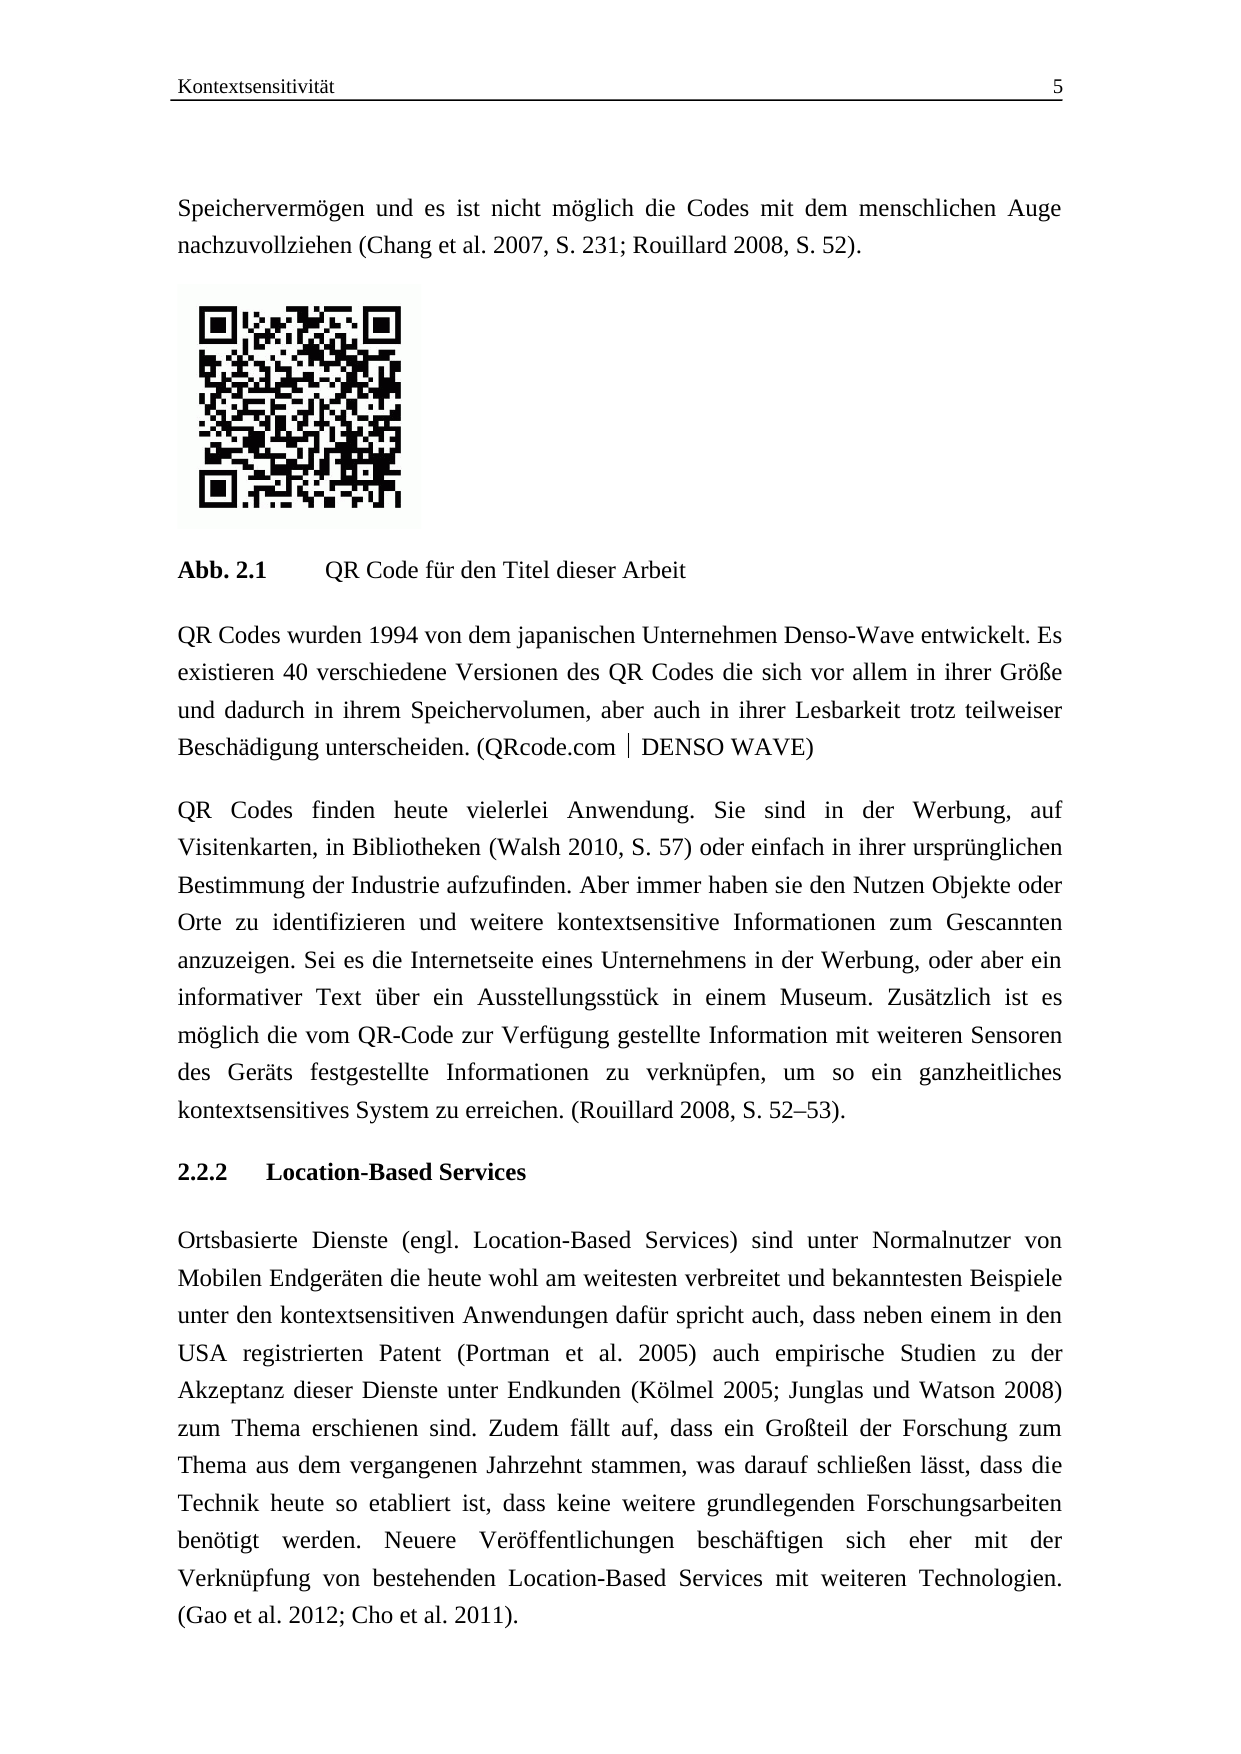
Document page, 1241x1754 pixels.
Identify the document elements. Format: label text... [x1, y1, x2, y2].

picture [177, 284, 422, 529]
subtitle Location-Based Services [177, 1157, 1063, 1186]
text Ortsbasierte Dienste (engl. Location-Based Services) sind unter Normalnutzer von Mobilen Endgeräten die heute wohl am weitesten verbreitet und bekanntesten Beispiele unter den kontextsensitiven Anwendungen dafür spricht auch, dass neben einem in den USA registrierten Patent (Portman et al. 2005) auch empirische Studien zu der Akzeptanz dieser Dienste unter Endkunden (Kölmel 2005; Junglas und Watson 2008) zum Thema erschienen sind. Zudem fällt auf, dass ein Großteil der Forschung zum Thema aus dem vergangenen Jahrzehnt stammen, was darauf schließen lässt, dass die Technik heute so etabliert ist, dass keine weitere grundlegenden Forschungsarbeiten benötigt werden. Neuere Veröffentlichungen beschäftigen sich eher mit der Verknüpfung von bestehenden Location-Based Services mit weiteren Technologien. (Gao et al. 2012; Cho et al. 2011). [177, 1217, 1063, 1629]
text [177, 184, 1063, 259]
text QR Codes wurden 1994 von dem japanischen Unternehmen Denso-Wave entwickelt. Es existieren 40 verschiedene Versionen des QR Codes die sich vor allem in ihrer Größe und dadurch in ihrem Speichervolumen, aber auch in ihrer Lesbarkeit trotz teilweiser Beschädigung unterscheiden. (QRcode.com｜DENSO WAVE) [177, 611, 1063, 761]
text QR Codes finden heute vielerlei Anwendung. Sie sind in der Werbung, auf Visitenkarten, in Bibliotheken (Walsh 2010, S. 57) oder einfach in ihrer ursprünglichen Bestimmung der Industrie aufzufinden. Aber immer haben sie den Nutzen Objekte oder Orte zu identifizieren und weitere kontextsensitive Informationen zum Gescannten anzuzeigen. Sei es die Internetseite eines Unternehmens in der Werbung, oder aber ein informativer Text über ein Ausstellungsstück in einem Museum. Zusätzlich ist es möglich die vom QR-Code zur Verfügung gestellte Information mit weiteren Sensoren des Geräts festgestellte Informationen zu verknüpfen, um so ein ganzheitliches kontextsensitives System zu erreichen. (Rouillard 2008, S. 52–53). [177, 786, 1063, 1124]
